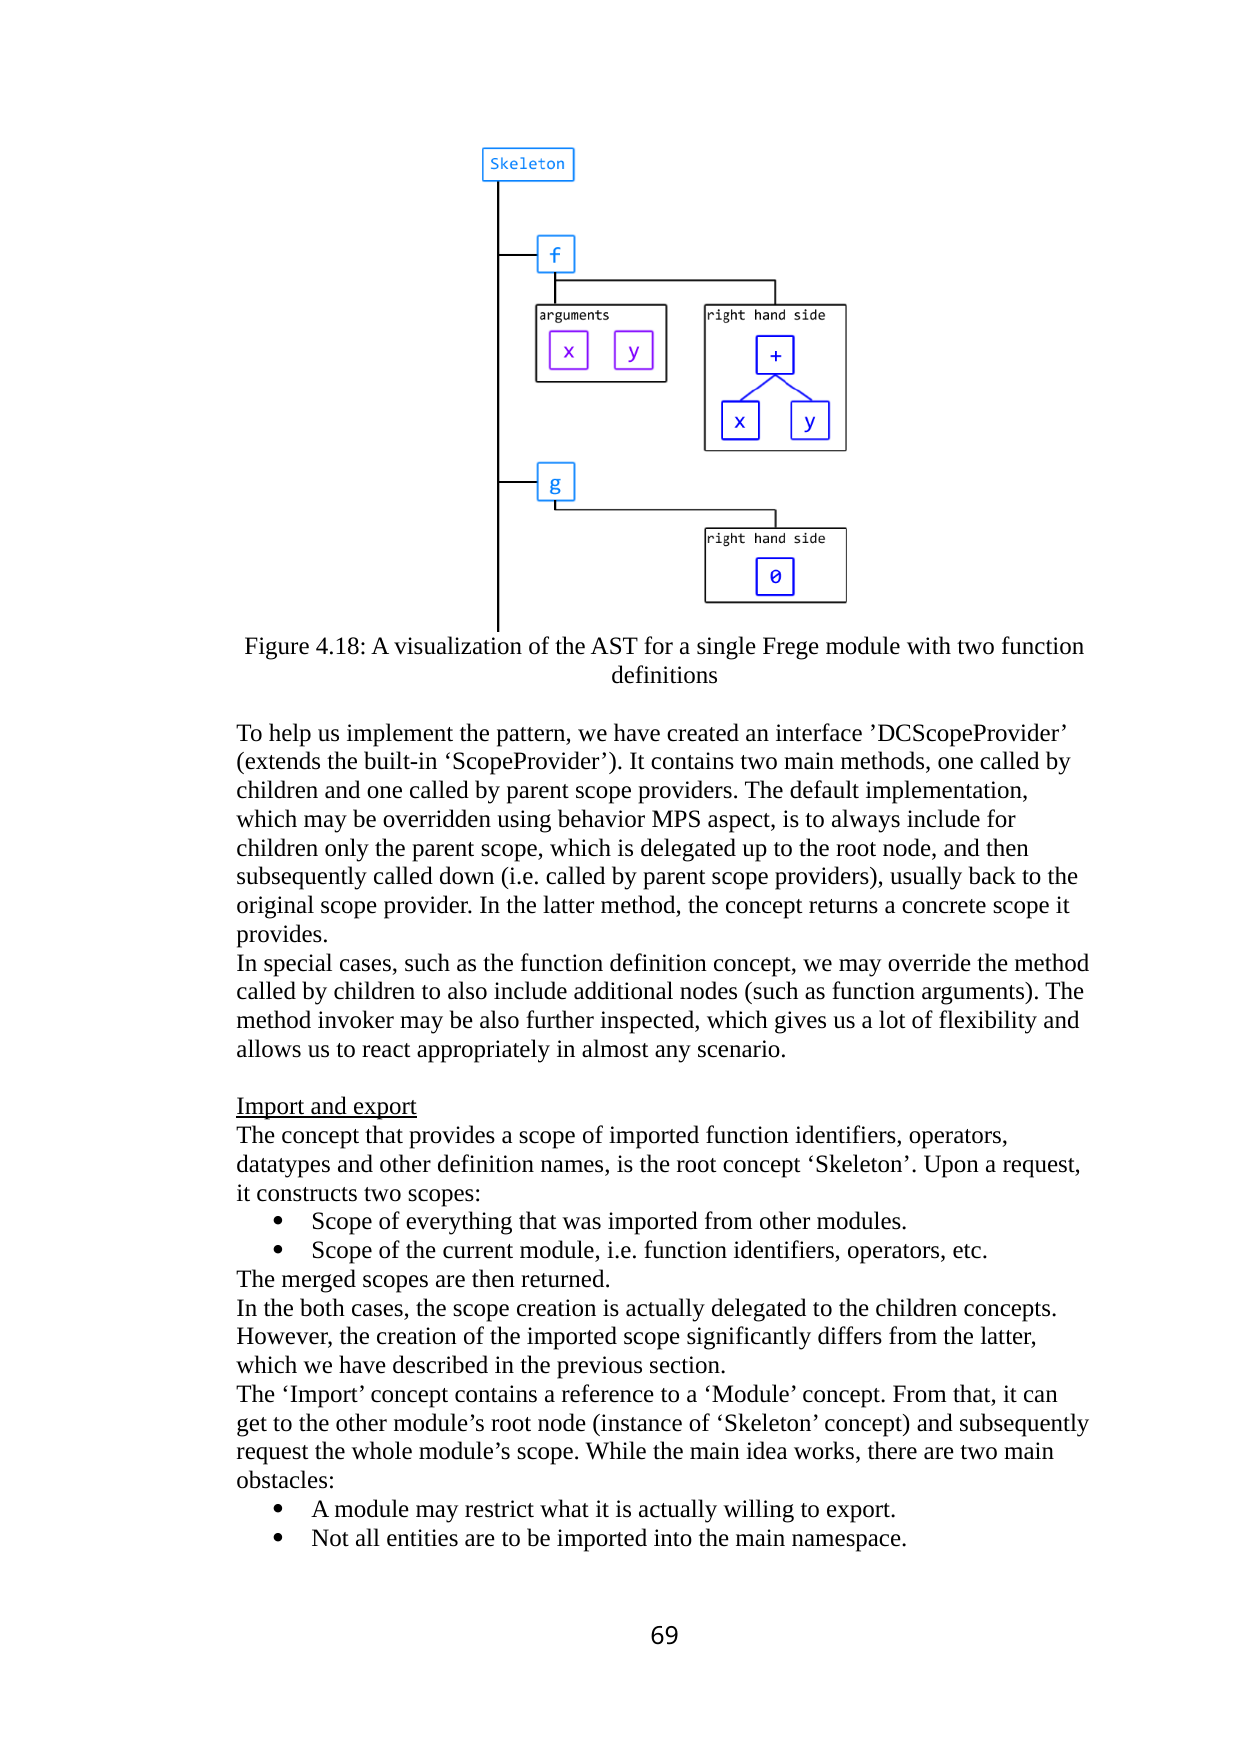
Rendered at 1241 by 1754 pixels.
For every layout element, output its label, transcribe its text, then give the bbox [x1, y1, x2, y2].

text In special cases, such as the function definition concept, we may override the method called by children to also include additional nodes (such as function arguments). The method invoker may be also further inspected, which gives us a lot of flexibility and allows us to react appropriately in almost any scenario. [236, 948, 1092, 1063]
text To help us implement the pattern, we have created an interface ’DCScopeProvider’ (extends the built-in ‘ScopeProvider’). It contains two main methods, one called by children and one called by parent scope providers. The default implementation, which may be overridden using behavior MPS aspect, is to always include for children only the parent scope, which is delegated up to the root node, and then subsequently called down (i.e. called by parent scope providers), usually back to the original scope provider. In the latter method, the concept returns a concrete scope it provides. [236, 718, 1092, 948]
text The merged scopes are then returned. [236, 1264, 1092, 1293]
list A module may restrict what it is actually willing to export. [274, 1494, 1092, 1523]
picture [482, 147, 847, 632]
text Figure 4.18: A visualization of the AST for a single Frege module with two function definitions [236, 631, 1092, 689]
list Not all entities are to be imported into the main namespace. [274, 1523, 1092, 1551]
text In the both cases, the scope creation is actually delegated to the children concepts. However, the creation of the imported scope significantly differs from the latter, which we have described in the previous section. [236, 1293, 1092, 1379]
text The concept that provides a scope of imported function identifiers, operators, datatypes and other definition names, is the root concept ‘Skeleton’. Upon a request, it constructs two scopes: [236, 1120, 1092, 1206]
list Scope of everything that was imported from other modules. [274, 1206, 1092, 1235]
list Scope of the current module, i.e. function identifiers, operators, etc. [274, 1235, 1092, 1264]
text The ‘Import’ concept contains a reference to a ‘Module’ concept. From that, it can get to the other module’s root node (instance of ‘Skeleton’ concept) and subsequently request the whole module’s scope. While the main idea works, there are two main obstacles: [236, 1379, 1092, 1494]
text Import and export [236, 1091, 1092, 1120]
